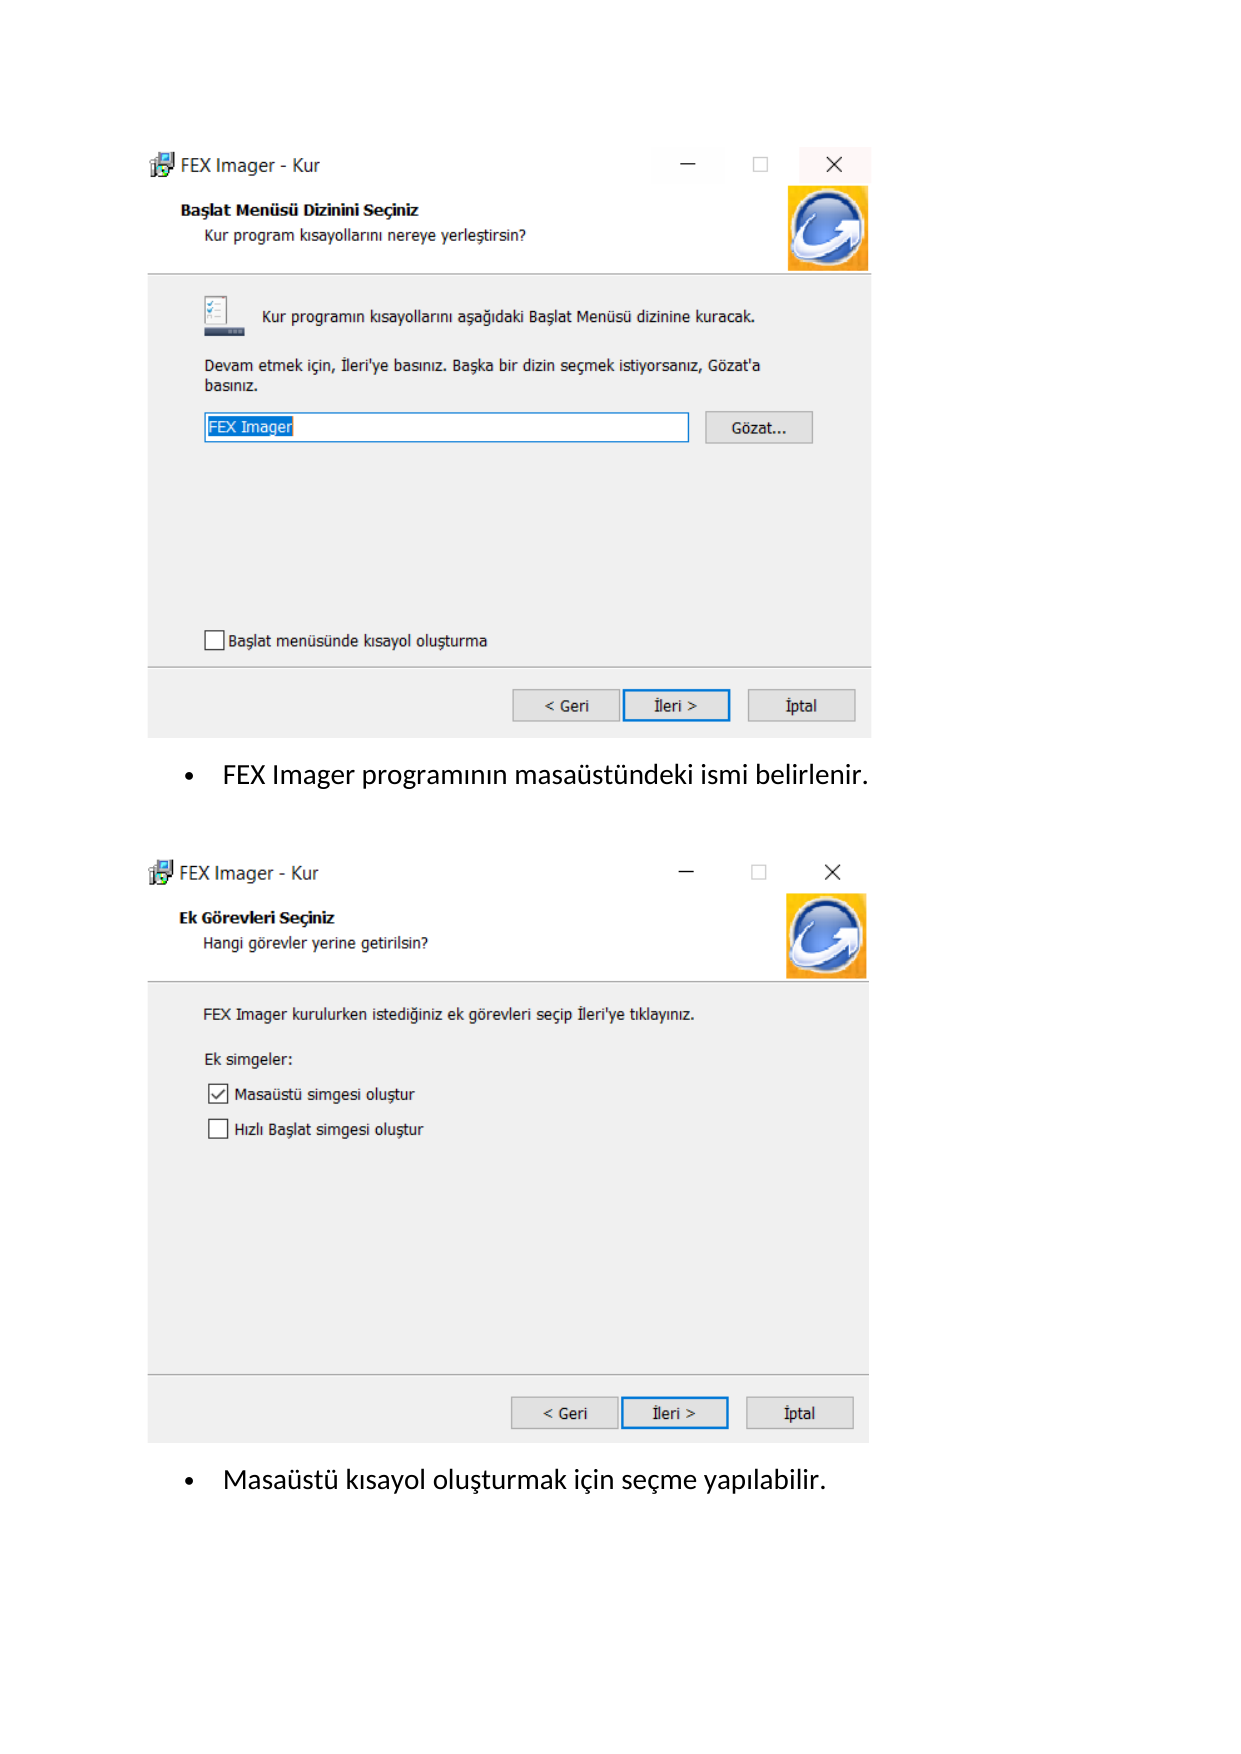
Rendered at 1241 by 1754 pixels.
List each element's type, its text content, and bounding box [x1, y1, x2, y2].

picture [147, 856, 869, 1443]
picture [147, 147, 872, 738]
list FEX Imager programının masaüstündeki ismi belirlenir. [185, 756, 1093, 792]
list Masaüstü kısayol oluşturmak için seçme yapılabilir. [185, 1461, 1093, 1497]
